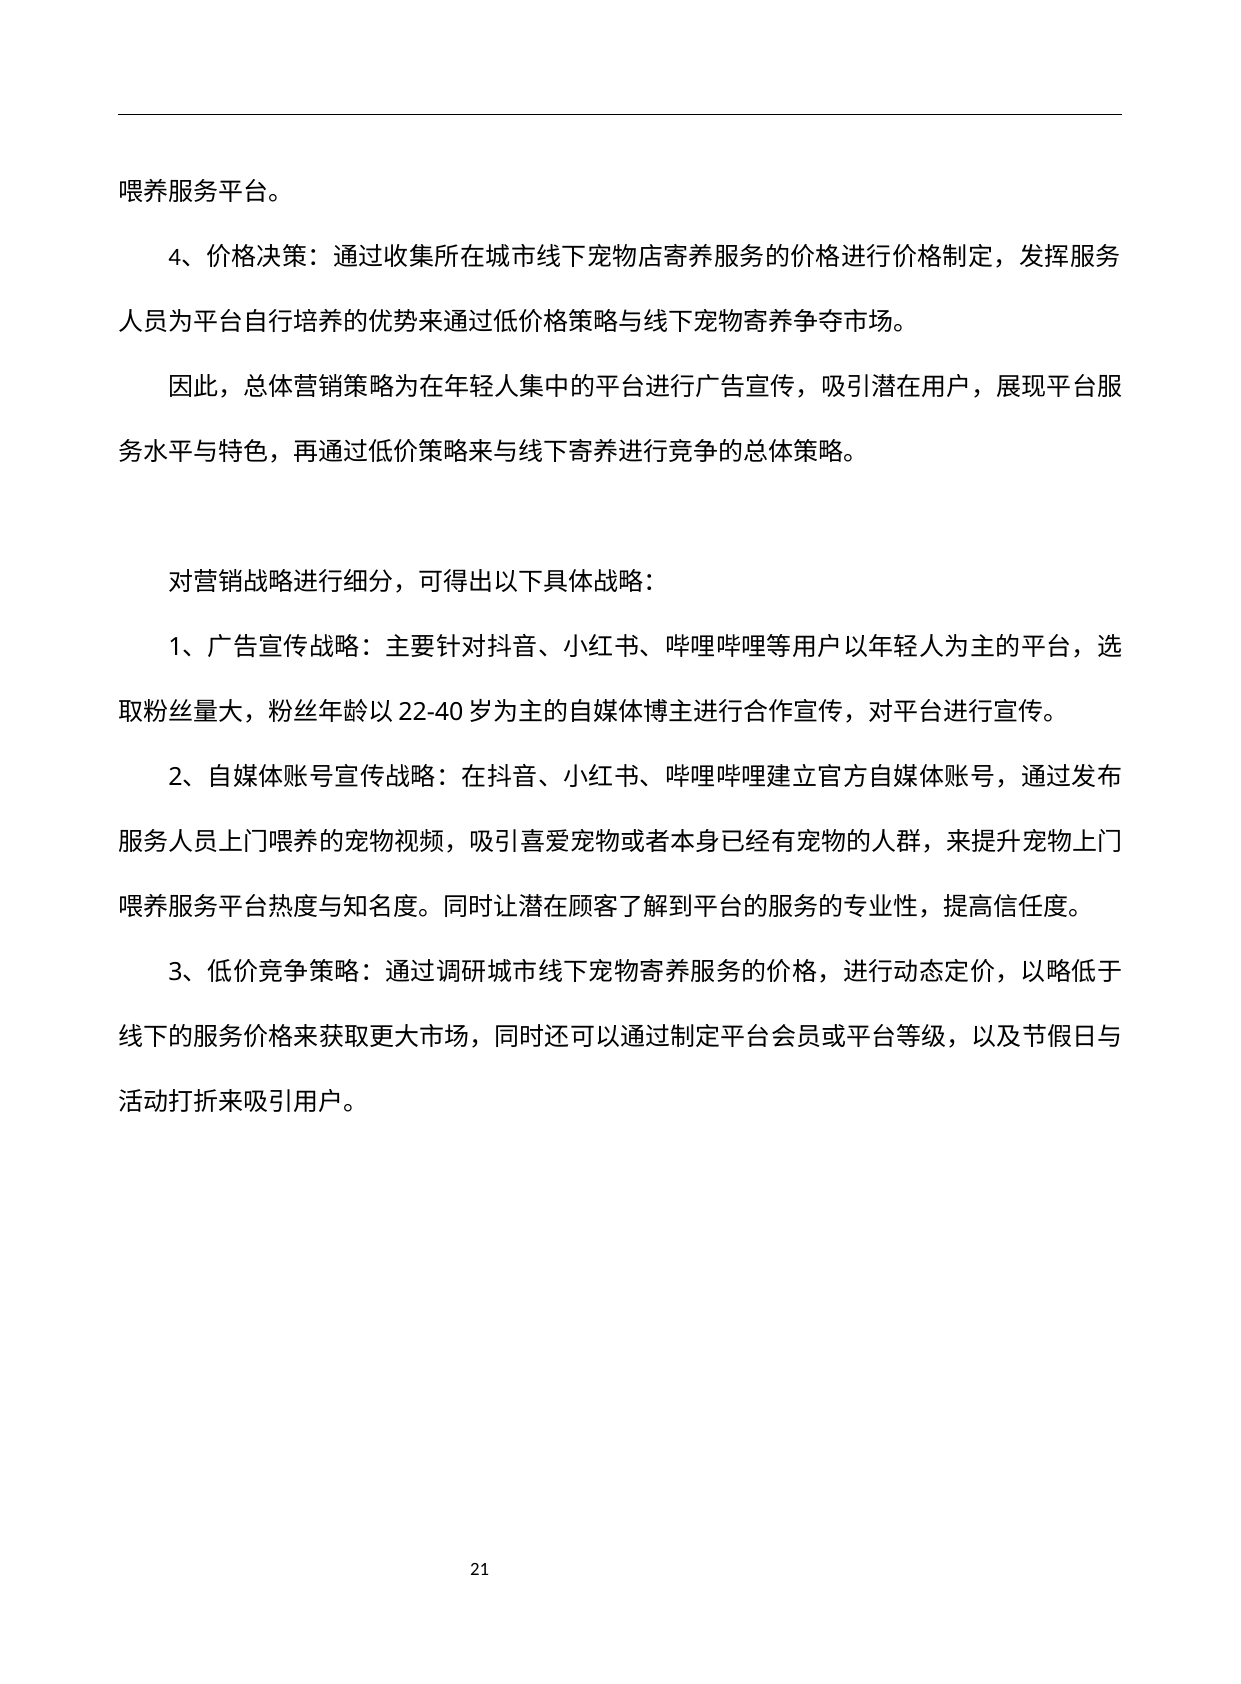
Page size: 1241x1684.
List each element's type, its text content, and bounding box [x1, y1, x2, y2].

list 低价竞争策略：通过调研城市线下宠物寄养服务的价格，进行动态定价，以略低于线下的服务价格来获取更大市场，同时还可以通过制定平台会员或平台等级，以及节假日与活动打折来吸引用户。 [118, 937, 1122, 1132]
text 对营销战略进行细分，可得出以下具体战略： [118, 547, 1122, 612]
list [118, 157, 1122, 222]
text 因此，总体营销策略为在年轻人集中的平台进行广告宣传，吸引潜在用户，展现平台服务水平与特色，再通过低价策略来与线下寄养进行竞争的总体策略。 [118, 352, 1122, 482]
list 价格决策：通过收集所在城市线下宠物店寄养服务的价格进行价格制定，发挥服务人员为平台自行培养的优势来通过低价格策略与线下宠物寄养争夺市场。 [118, 222, 1122, 352]
list 自媒体账号宣传战略：在抖音、小红书、哔哩哔哩建立官方自媒体账号，通过发布服务人员上门喂养的宠物视频，吸引喜爱宠物或者本身已经有宠物的人群，来提升宠物上门喂养服务平台热度与知名度。同时让潜在顾客了解到平台的服务的专业性，提高信任度。 [118, 742, 1122, 937]
list 广告宣传战略：主要针对抖音、小红书、哔哩哔哩等用户以年轻人为主的平台，选取粉丝量大，粉丝年龄以22-40岁为主的自媒体博主进行合作宣传，对平台进行宣传。 [118, 612, 1122, 742]
